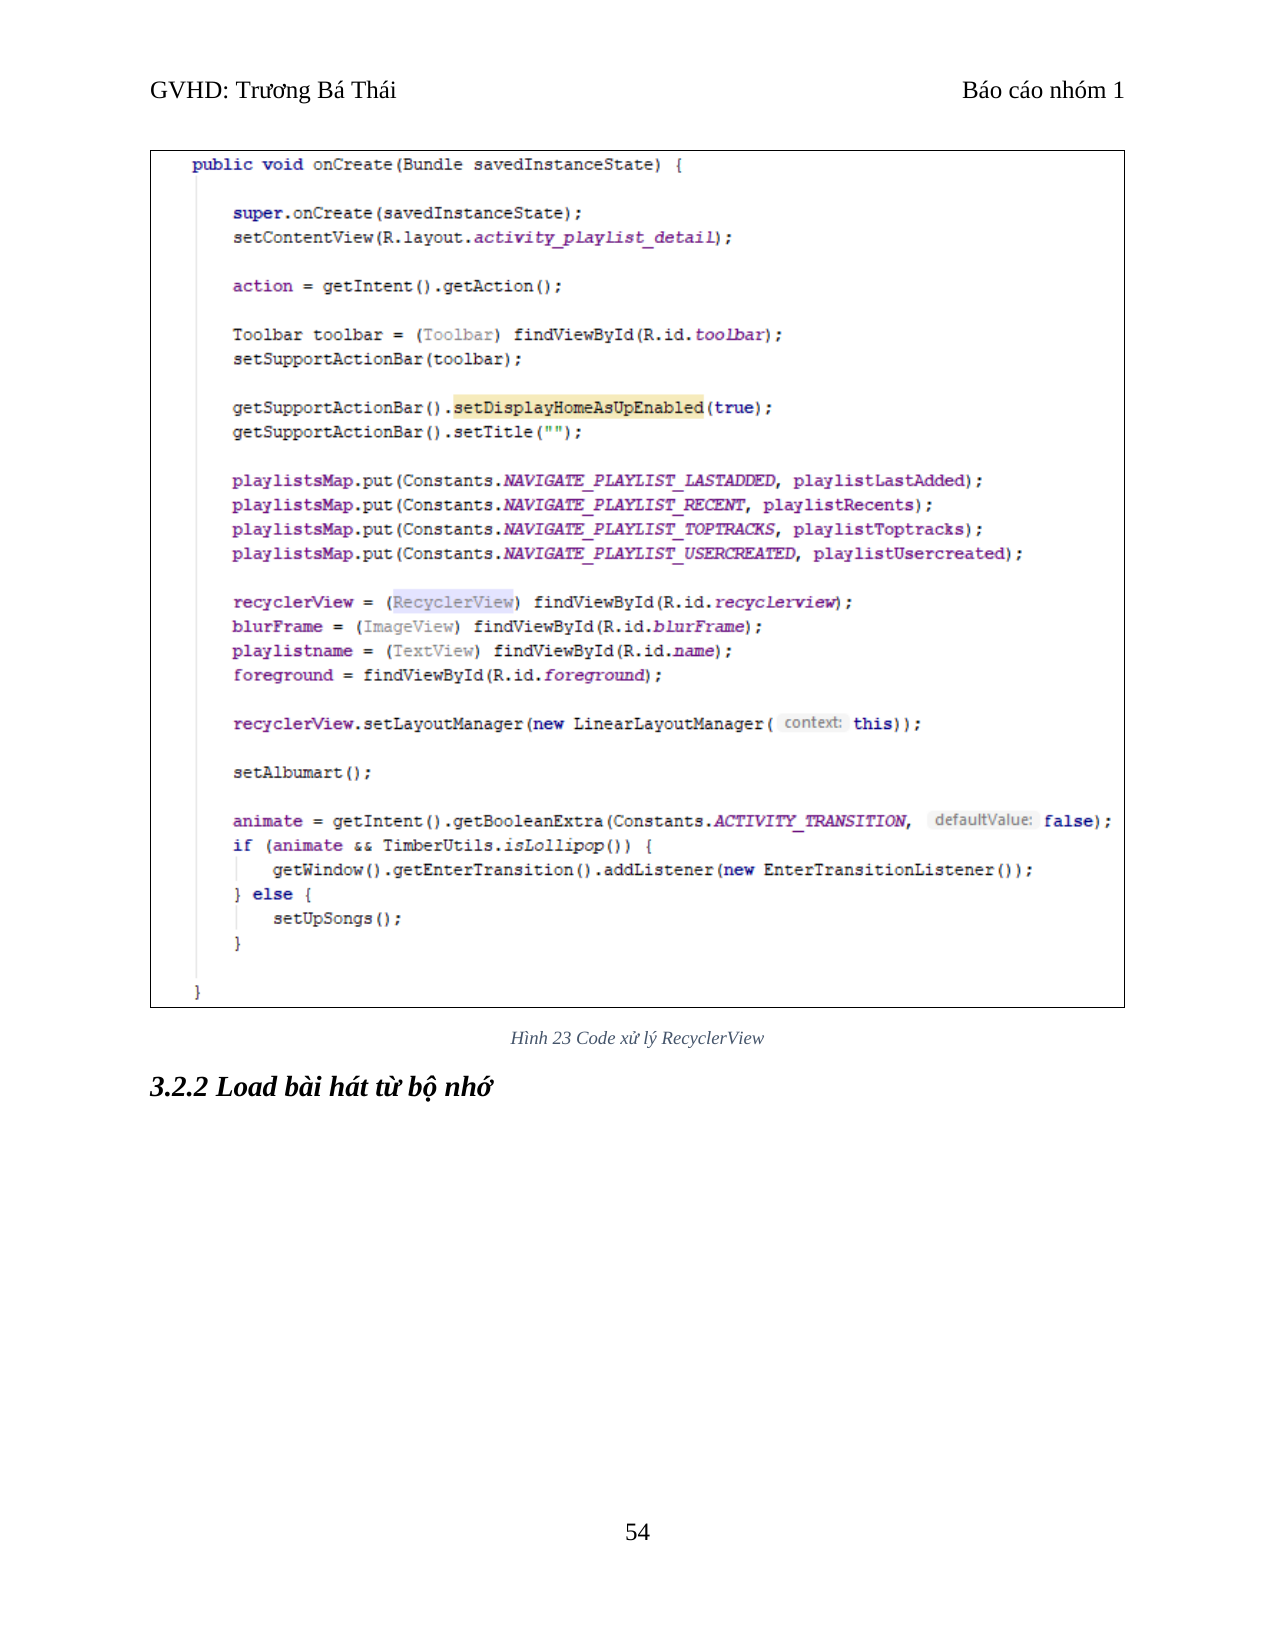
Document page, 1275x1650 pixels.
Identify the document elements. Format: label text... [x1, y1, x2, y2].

subtitle 3.2.2 Load bài hát từ bộ nhớ [150, 1069, 1125, 1102]
picture [151, 151, 1124, 1007]
